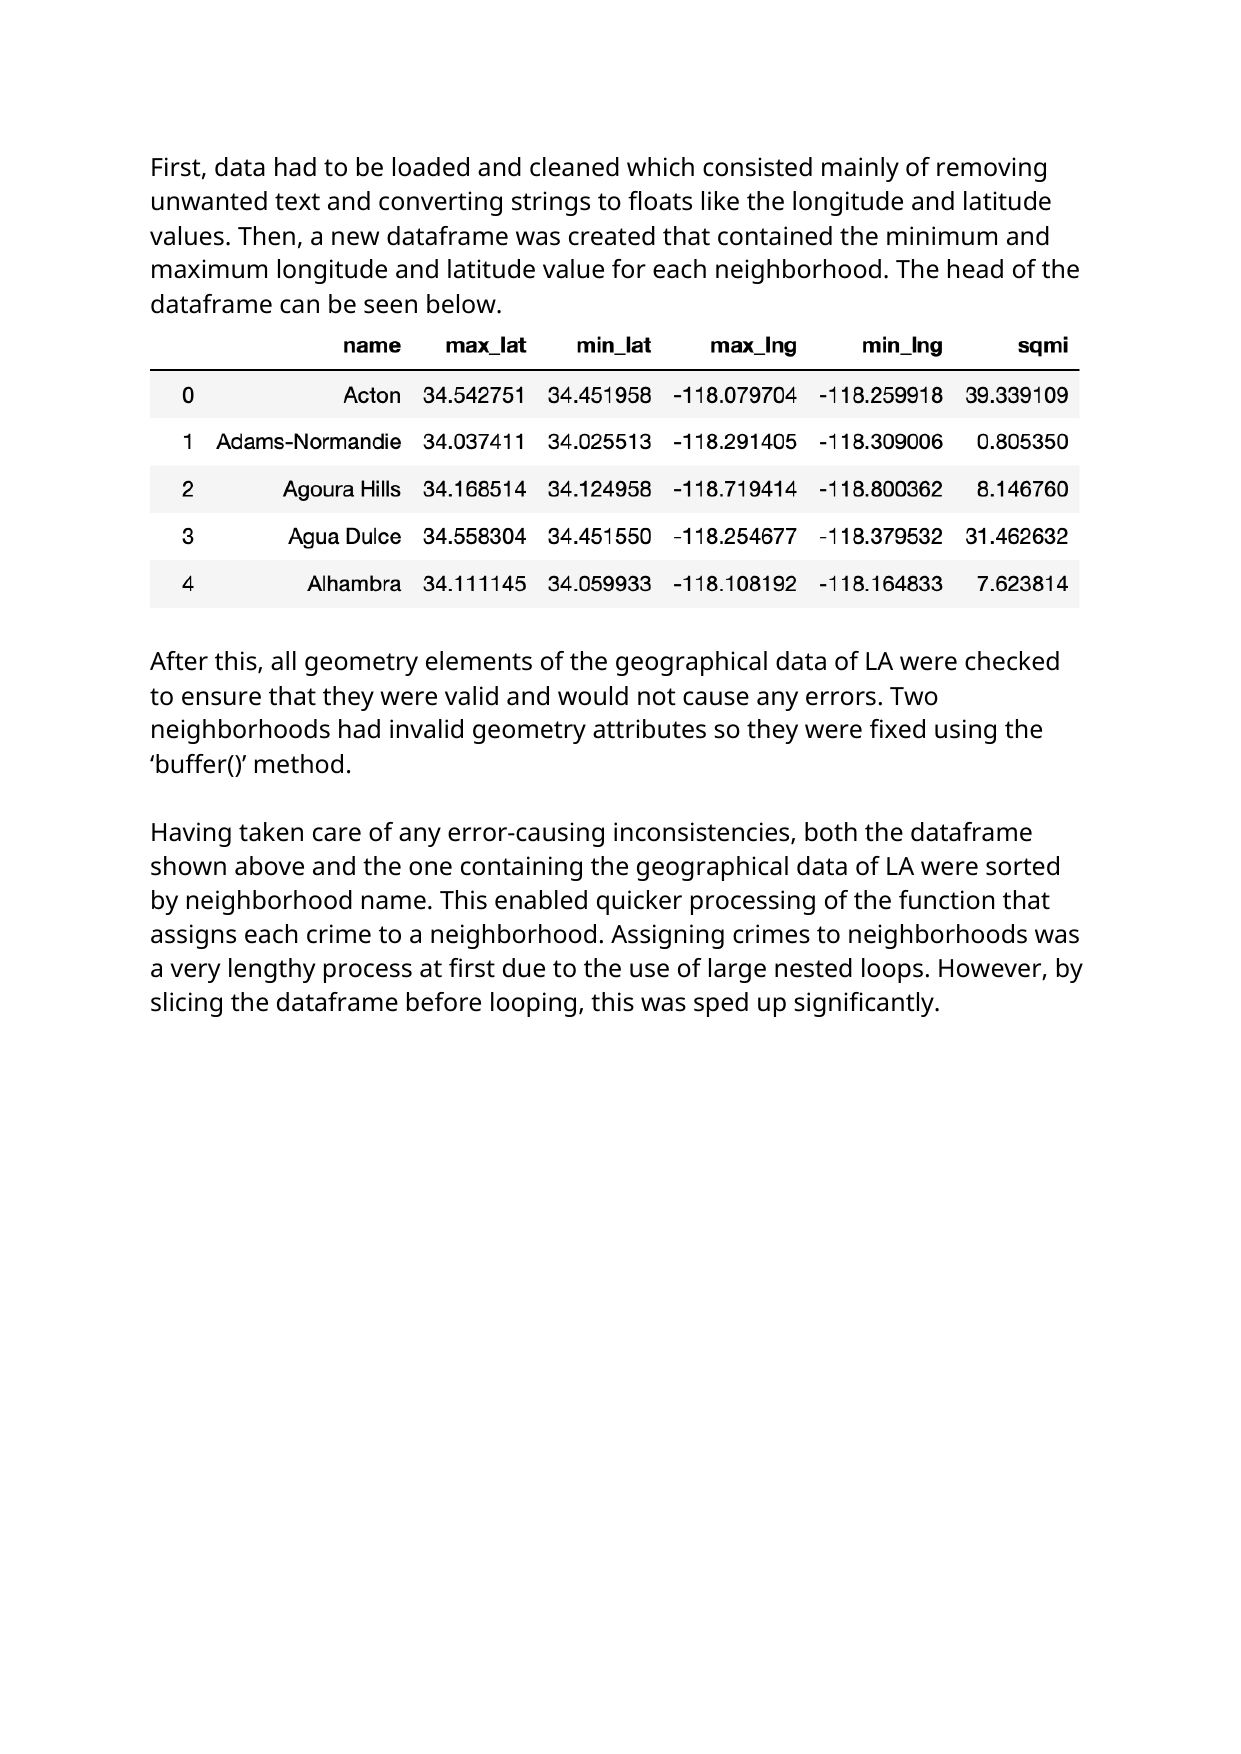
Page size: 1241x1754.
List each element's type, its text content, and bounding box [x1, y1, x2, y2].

text After this, all geometry elements of the geographical data of LA were checked to ensure that they were valid and would not cause any errors. Two neighborhoods had invalid geometry attributes so they were fixed using the ‘buffer()’ method. [150, 644, 1090, 780]
text Having taken care of any error-causing inconsistencies, both the dataframe shown above and the one containing the geographical data of LA were sorted by neighborhood name. This enabled quicker processing of the function that assigns each crime to a neighborhood. Assigning crimes to neighborhoods was a very lengthy process at first due to the use of large nested loops. However, by slicing the dataframe before looping, this was sped up significantly. [150, 814, 1090, 1019]
text First, data had to be loaded and cleaned which consisted mainly of removing unwanted text and converting strings to floats like the longitude and latitude values. Then, a new dataframe was created that contained the minimum and maximum longitude and latitude value for each neighborhood. The head of the dataframe can be seen below. [150, 150, 1090, 320]
picture [150, 322, 1090, 610]
